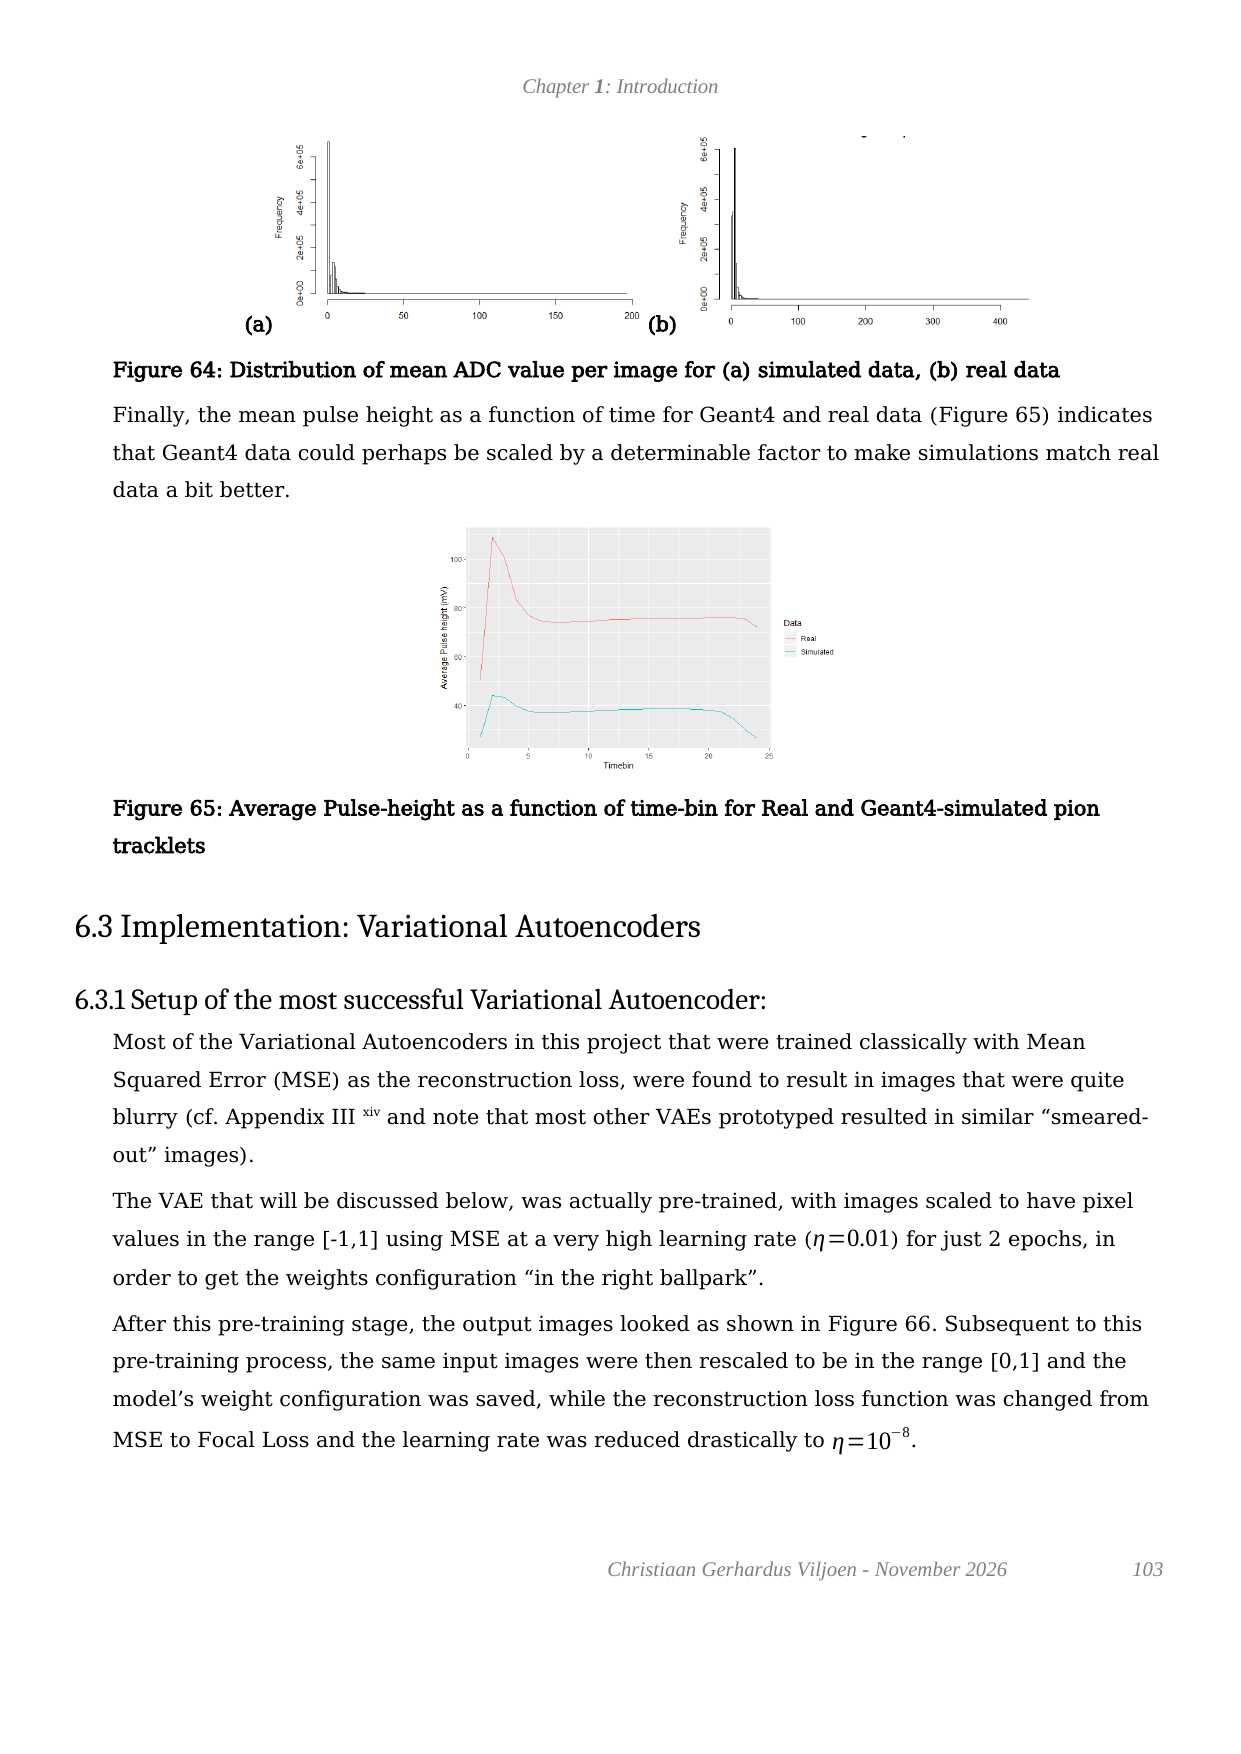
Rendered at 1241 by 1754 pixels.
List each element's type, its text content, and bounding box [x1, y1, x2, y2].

text Figure 64: Distribution of mean ADC value per image for (a) simulated data, (b) real data [112, 356, 1165, 381]
picture [677, 136, 1035, 332]
subtitle Implementation: Variational Autoencoders [75, 907, 1165, 946]
text After this pre-training stage, the output images looked as shown in Figure 66. Subsequent to this pre-training process, the same input images were then rescaled to be in the range [0,1] and the model’s weight configuration was saved, while the reconstruction loss function was changed from MSE to Focal Loss and the learning rate was reduced drastically to . [112, 1311, 1165, 1454]
picture [273, 135, 647, 332]
text Finally, the mean pulse height as a function of time for Geant4 and real data (Figure 65) indicates that Geant4 data could perhaps be scaled by a determinable factor to make simulations match real data a bit better. [112, 402, 1165, 502]
subtitle Setup of the most successful Variational Autoencoder: [75, 983, 1165, 1017]
text Figure 65: Average Pulse-height as a function of time-bin for Real and Geant4-simulated pion tracklets [112, 795, 1165, 857]
picture [435, 523, 842, 774]
text The VAE that will be discussed below, was actually pre-trained, with images scaled to have pixel values in the range [-1,1] using MSE at a very high learning rate () for just 2 epochs, in order to get the weights configuration “in the right ballpark”. [112, 1187, 1165, 1290]
text Most of the Variational Autoencoders in this project that were trained classically with Mean Squared Error (MSE) as the reconstruction loss, were found to result in images that were quite blurry (cf. Appendix III and note that most other VAEs prototyped resulted in similar “smeared-out” images). [112, 1029, 1165, 1167]
